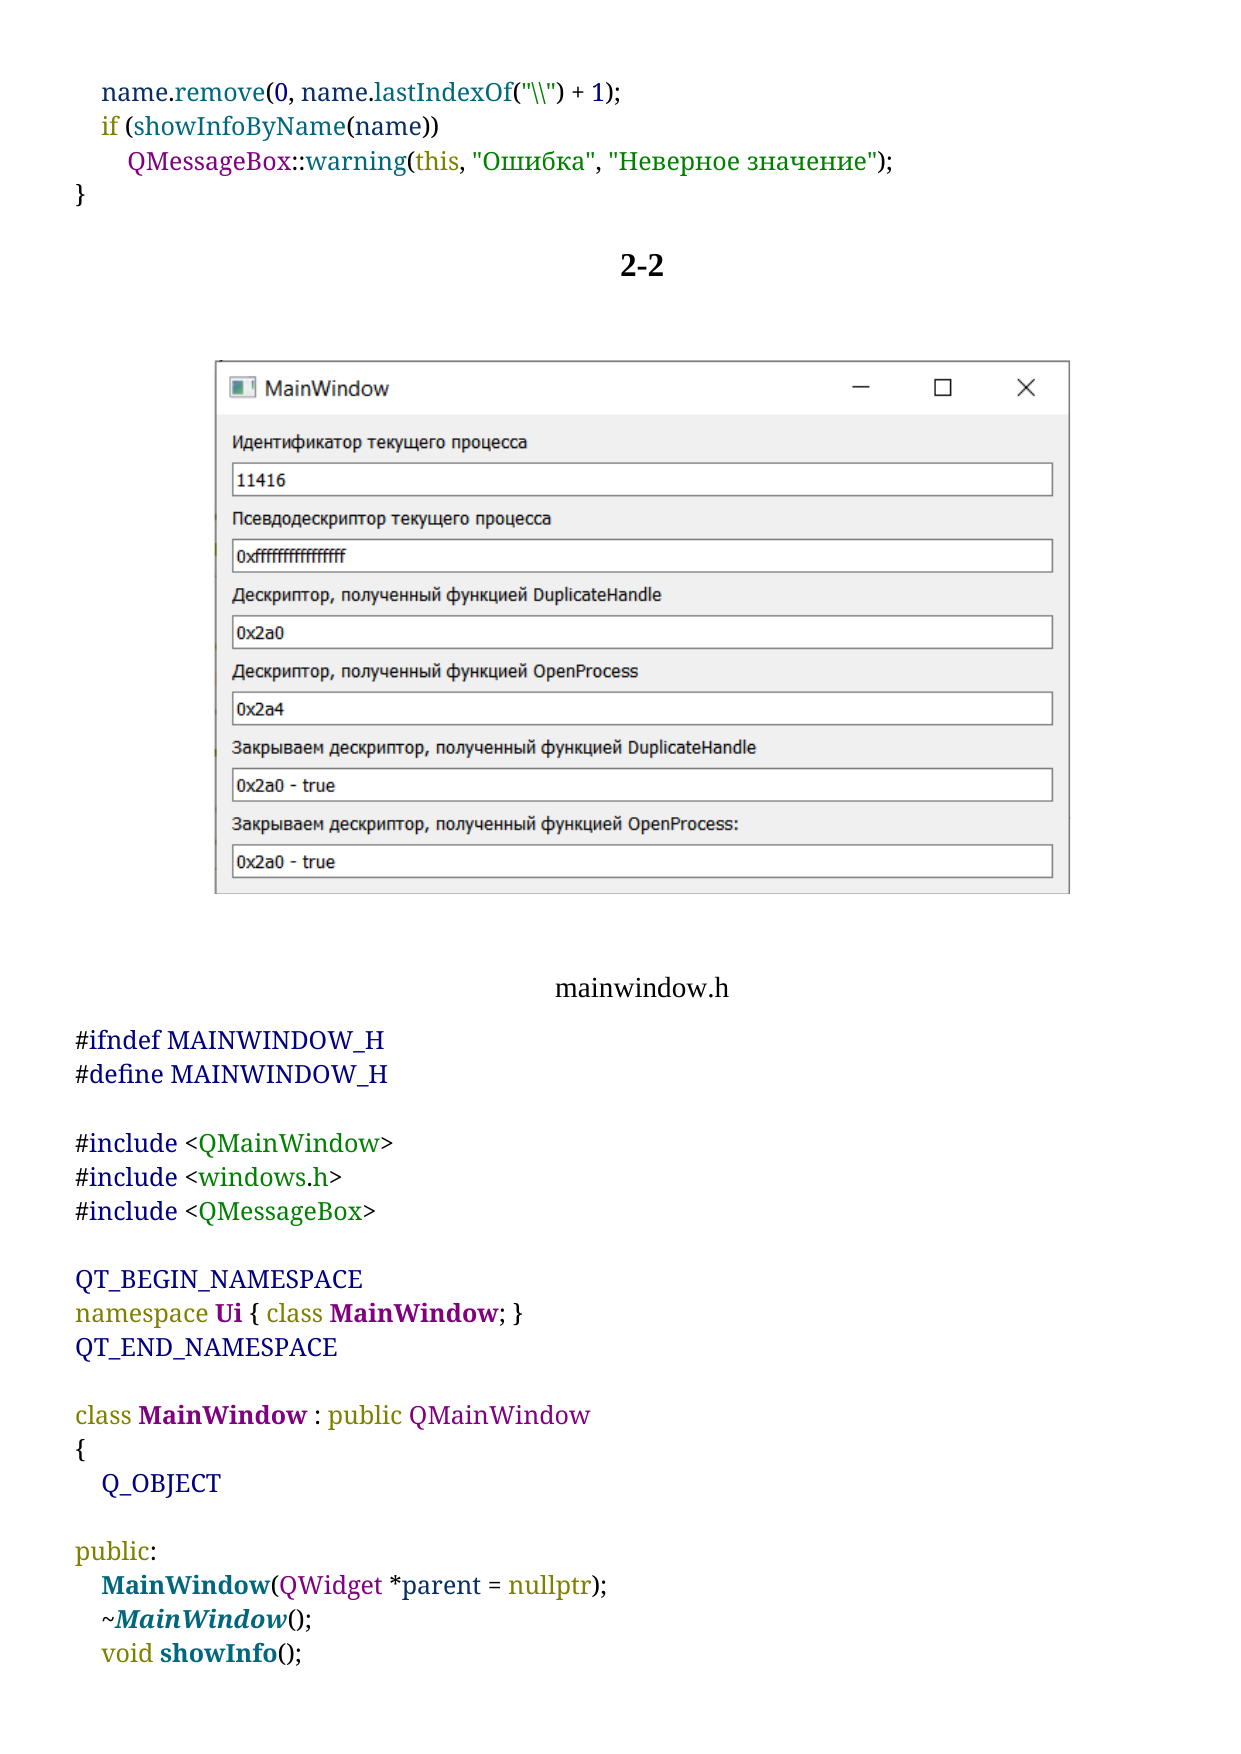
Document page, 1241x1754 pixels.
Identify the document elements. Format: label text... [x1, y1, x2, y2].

text 2-2 [75, 245, 1165, 283]
text ~MainWindow(); [75, 1602, 1165, 1636]
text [75, 143, 1165, 177]
text #include <QMessageBox> [75, 1193, 1165, 1227]
text #include <QMainWindow> [75, 1125, 1165, 1159]
text mainwindow.h [75, 970, 1165, 1004]
text namespace Ui { class MainWindow; } [75, 1296, 1165, 1329]
text public: [75, 1534, 1165, 1568]
text #define MAINWINDOW_H [75, 1057, 1165, 1091]
text MainWindow(QWidget *parent = nullptr); [75, 1568, 1165, 1602]
text #ifndef MAINWINDOW_H [75, 1023, 1165, 1057]
text } [75, 177, 1165, 211]
picture [213, 360, 1071, 894]
text void showInfo(); [75, 1636, 1165, 1670]
text QT_END_NAMESPACE [75, 1329, 1165, 1364]
text { [75, 1432, 1165, 1466]
text class MainWindow : public QMainWindow [75, 1398, 1165, 1432]
text if (showInfoByName(name)) [75, 109, 1165, 143]
text Q_OBJECT [75, 1466, 1165, 1500]
text QT_BEGIN_NAMESPACE [75, 1261, 1165, 1296]
text #include <windows.h> [75, 1159, 1165, 1193]
text name.remove(0, name.lastIndexOf("\\") + 1); [75, 75, 1165, 109]
